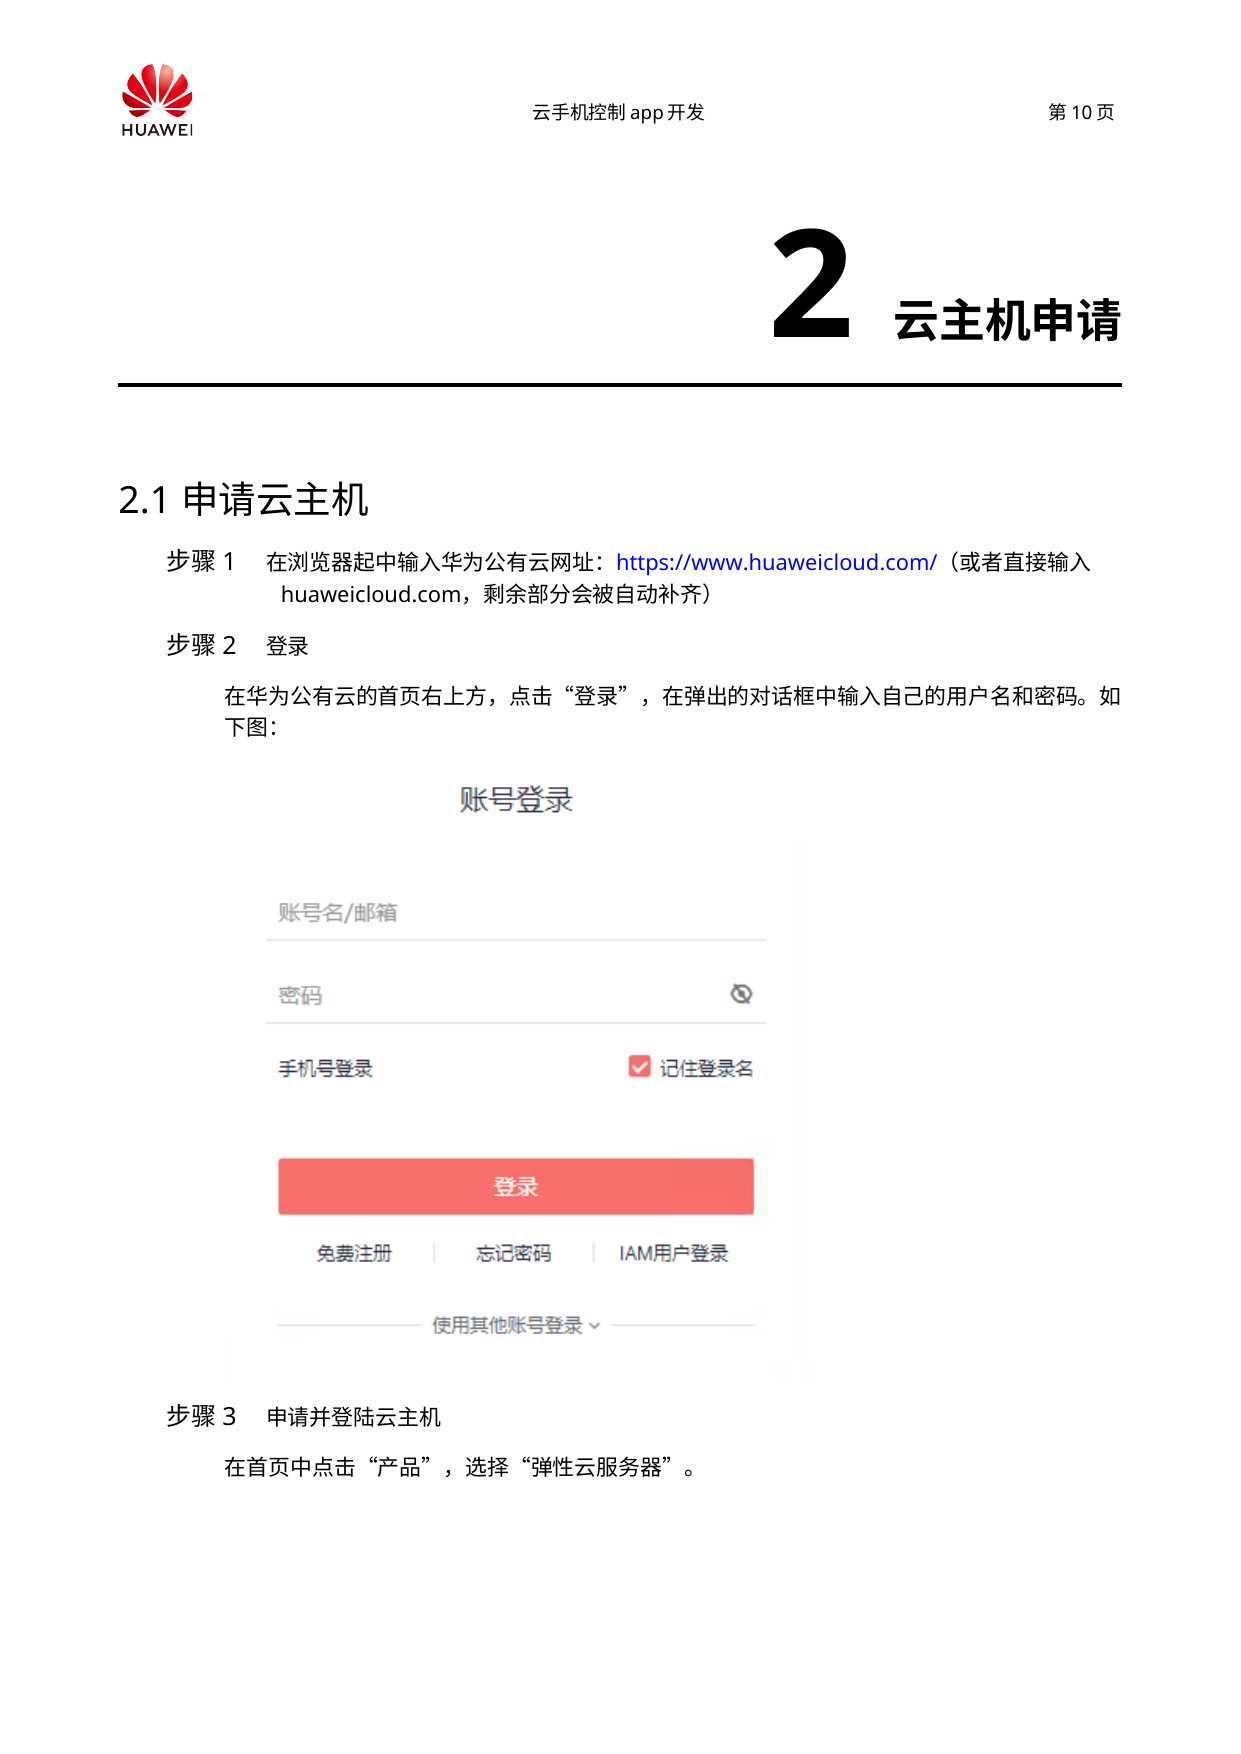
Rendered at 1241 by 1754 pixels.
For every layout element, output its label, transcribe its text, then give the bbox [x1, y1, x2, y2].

text 在浏览器起中输入华为公有云网址：https://www.huaweicloud.com/（或者直接输入huaweicloud.com，剩余部分会被自动补齐） [236, 541, 1122, 609]
subtitle 云主机申请 [118, 177, 1122, 383]
text 申请并登陆云主机 [236, 1397, 1122, 1433]
text 在首页中点击“产品”，选择“弹性云服务器”。 [224, 1450, 1122, 1481]
text 在华为公有云的首页右上方，点击“登录”，在弹出的对话框中输入自己的用户名和密码。如下图： [224, 679, 1122, 742]
picture [122, 64, 193, 136]
text 登录 [236, 626, 1122, 662]
picture [224, 750, 809, 1381]
subtitle 申请云主机 [118, 470, 1122, 524]
